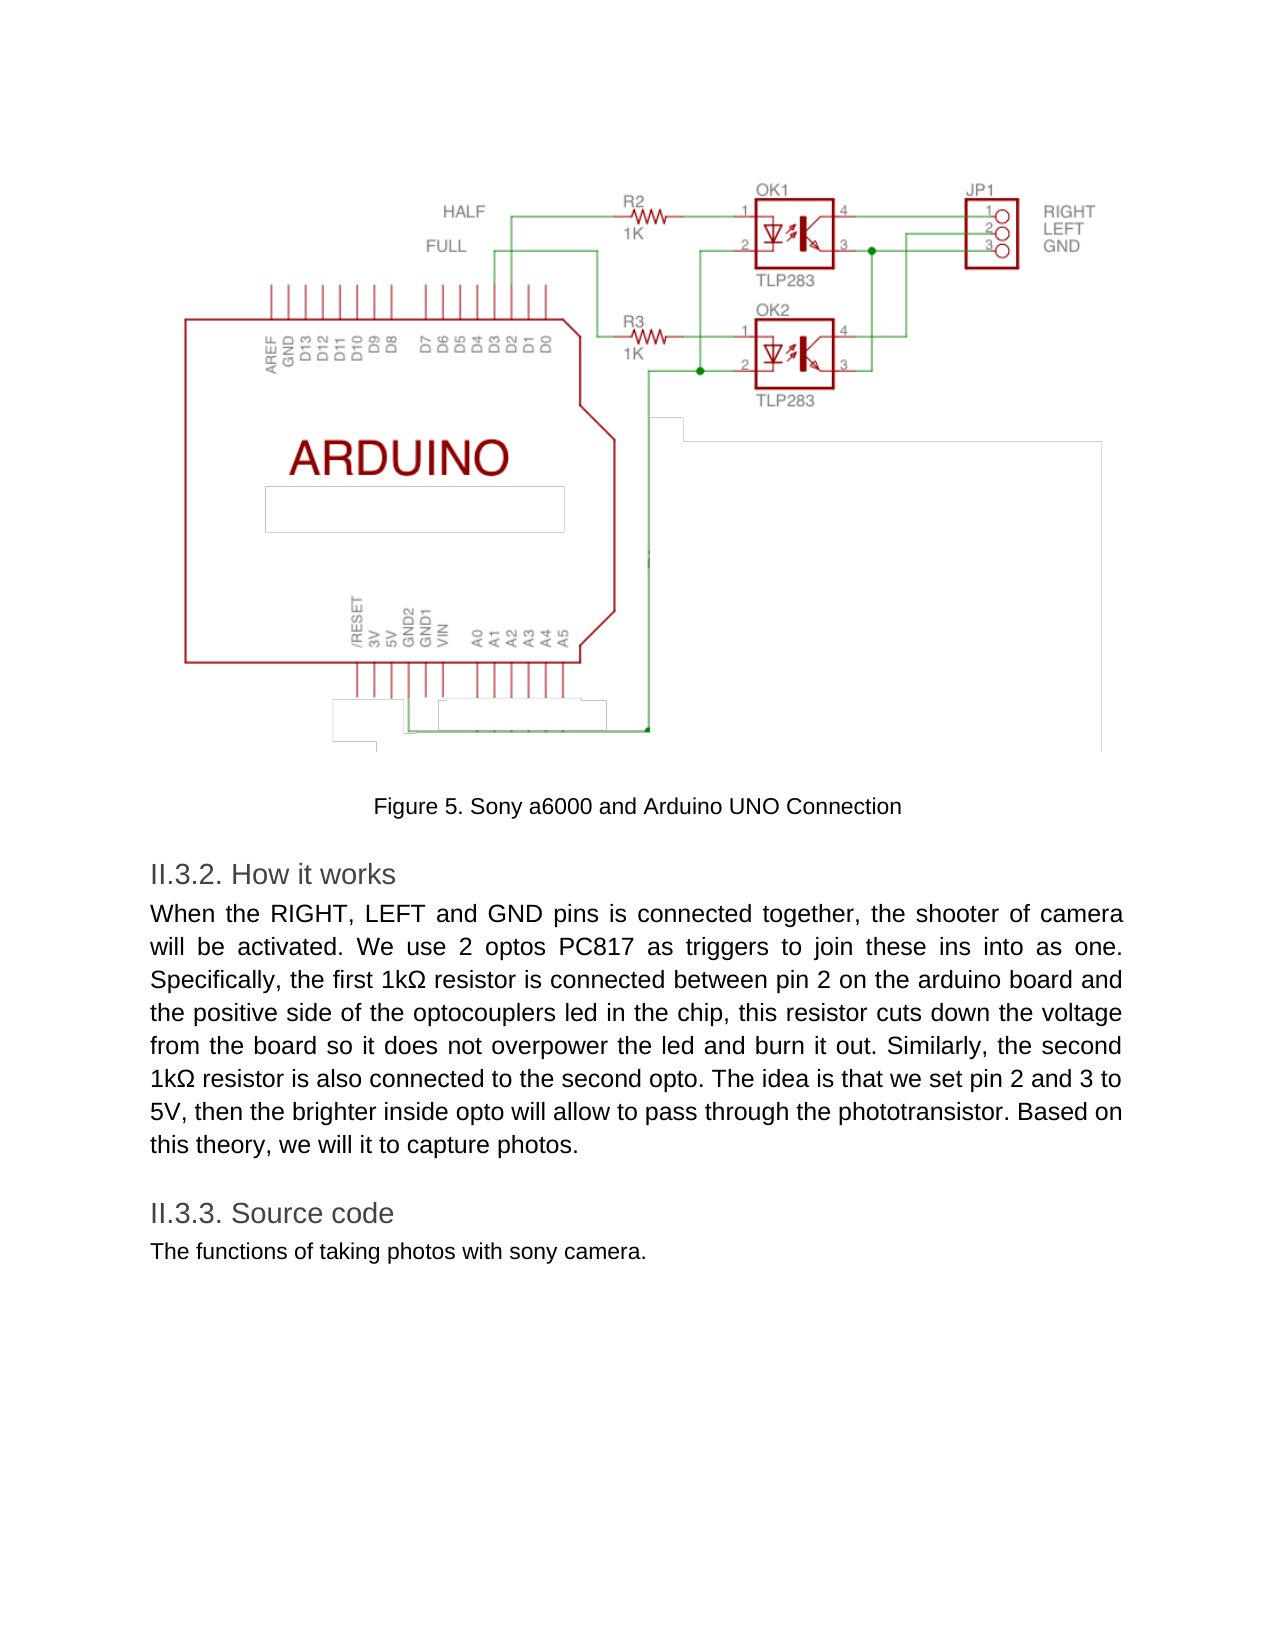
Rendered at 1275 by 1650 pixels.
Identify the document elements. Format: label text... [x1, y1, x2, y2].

text The functions of taking photos with sony camera. [150, 1238, 1125, 1264]
subtitle II.3.2. How it works [150, 857, 1125, 890]
text Figure 5. Sony a6000 and Arduino UNO Connection [150, 793, 1125, 819]
text When the RIGHT, LEFT and GND pins is connected together, the shooter of camera will be activated. We use 2 optos PC817 as triggers to join these ins into as one. Specifically, the first 1kΩ resistor is connected between pin 2 on the arduino board and the positive side of the optocouplers led in the chip, this resistor cuts down the voltage from the board so it does not overpower the led and burn it out. Similarly, the second 1kΩ resistor is also connected to the second opto. The idea is that we set pin 2 and 3 to 5V, then the brighter inside opto will allow to pass through the phototransistor. Based on this theory, we will it to capture photos. [150, 899, 1125, 1158]
picture [150, 150, 1125, 752]
subtitle II.3.3. Source code [150, 1196, 1125, 1230]
